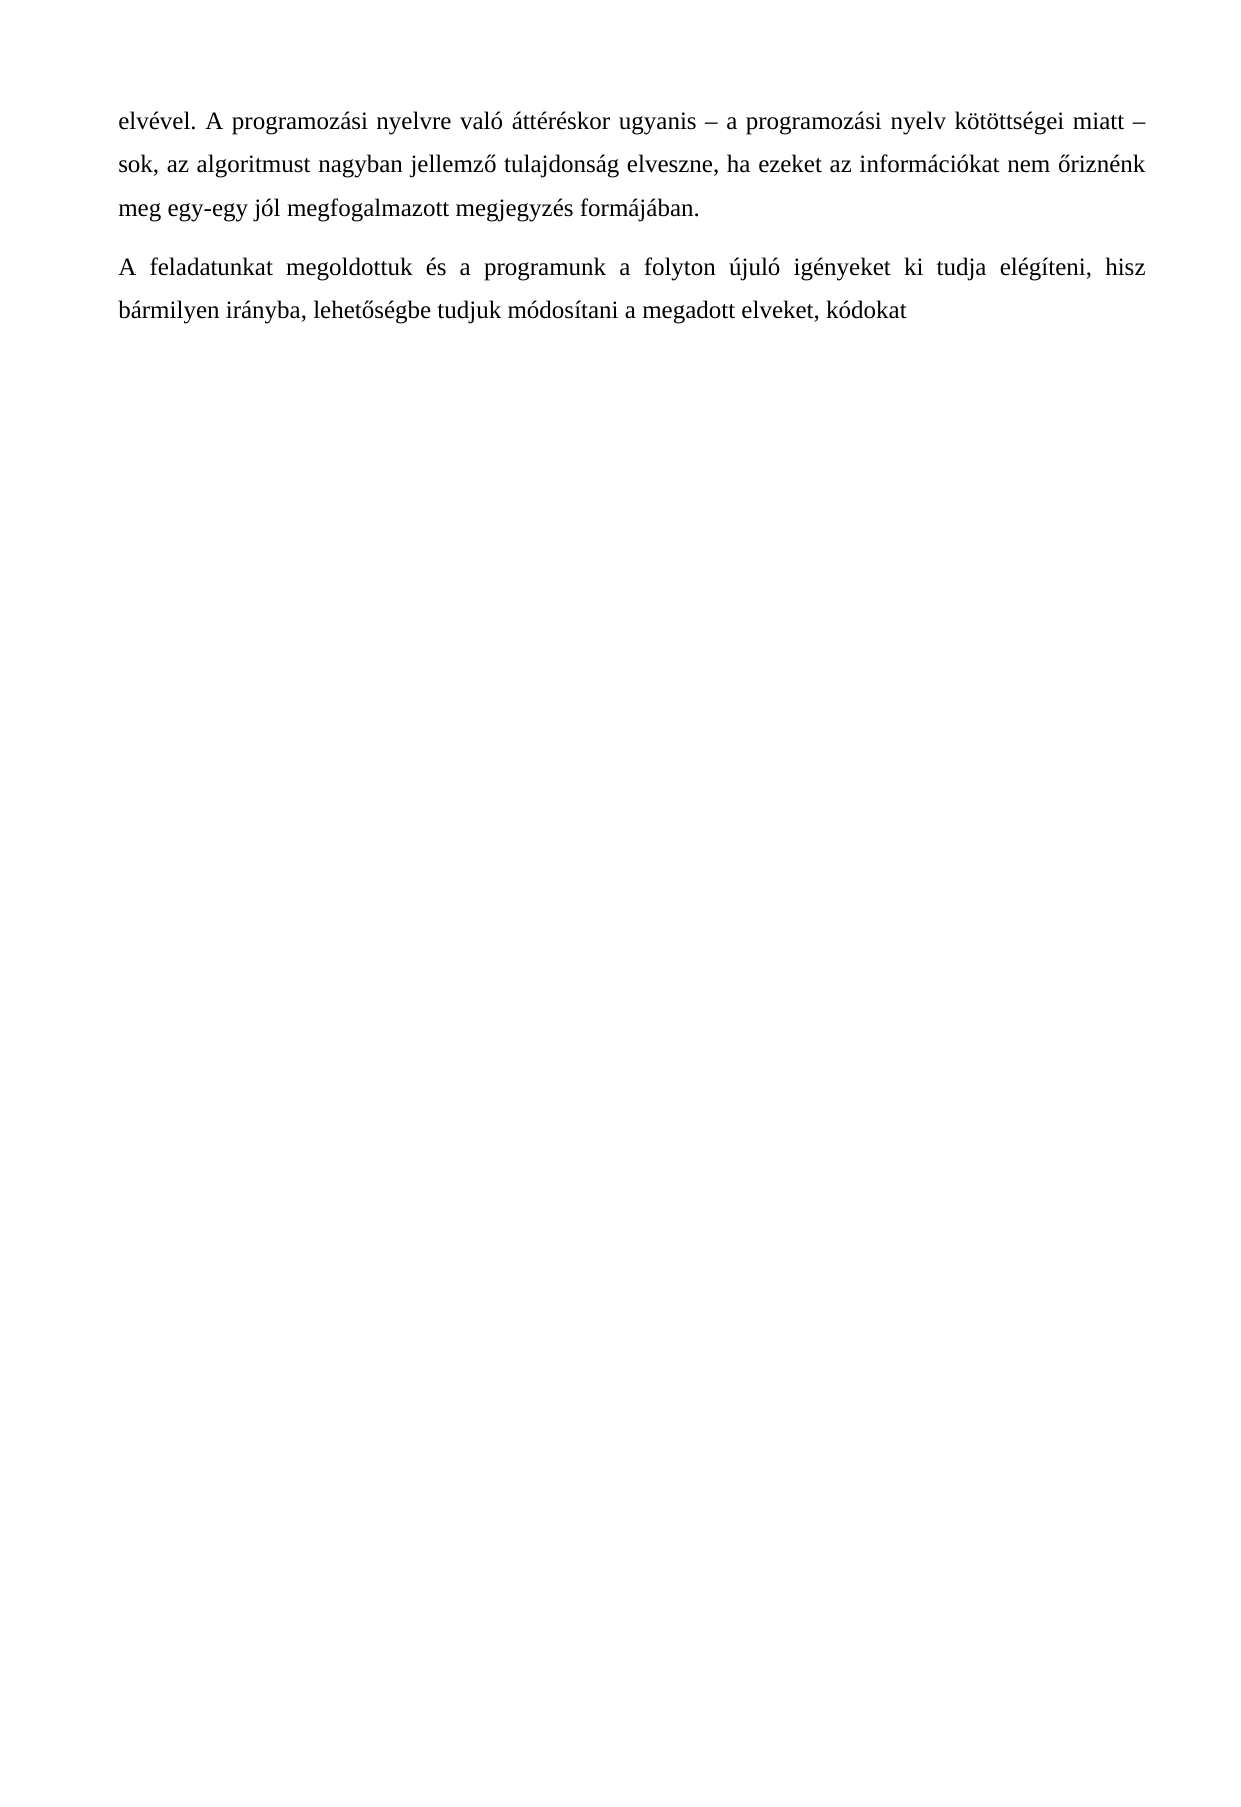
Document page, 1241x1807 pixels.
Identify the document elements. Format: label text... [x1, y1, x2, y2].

text A feladatunkat megoldottuk és a programunk a folyton újuló igényeket ki tudja elégíteni, hisz bármilyen irányba, lehetőségbe tudjuk módosítani a megadott elveket, kódokat [118, 252, 1147, 324]
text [118, 106, 1147, 221]
